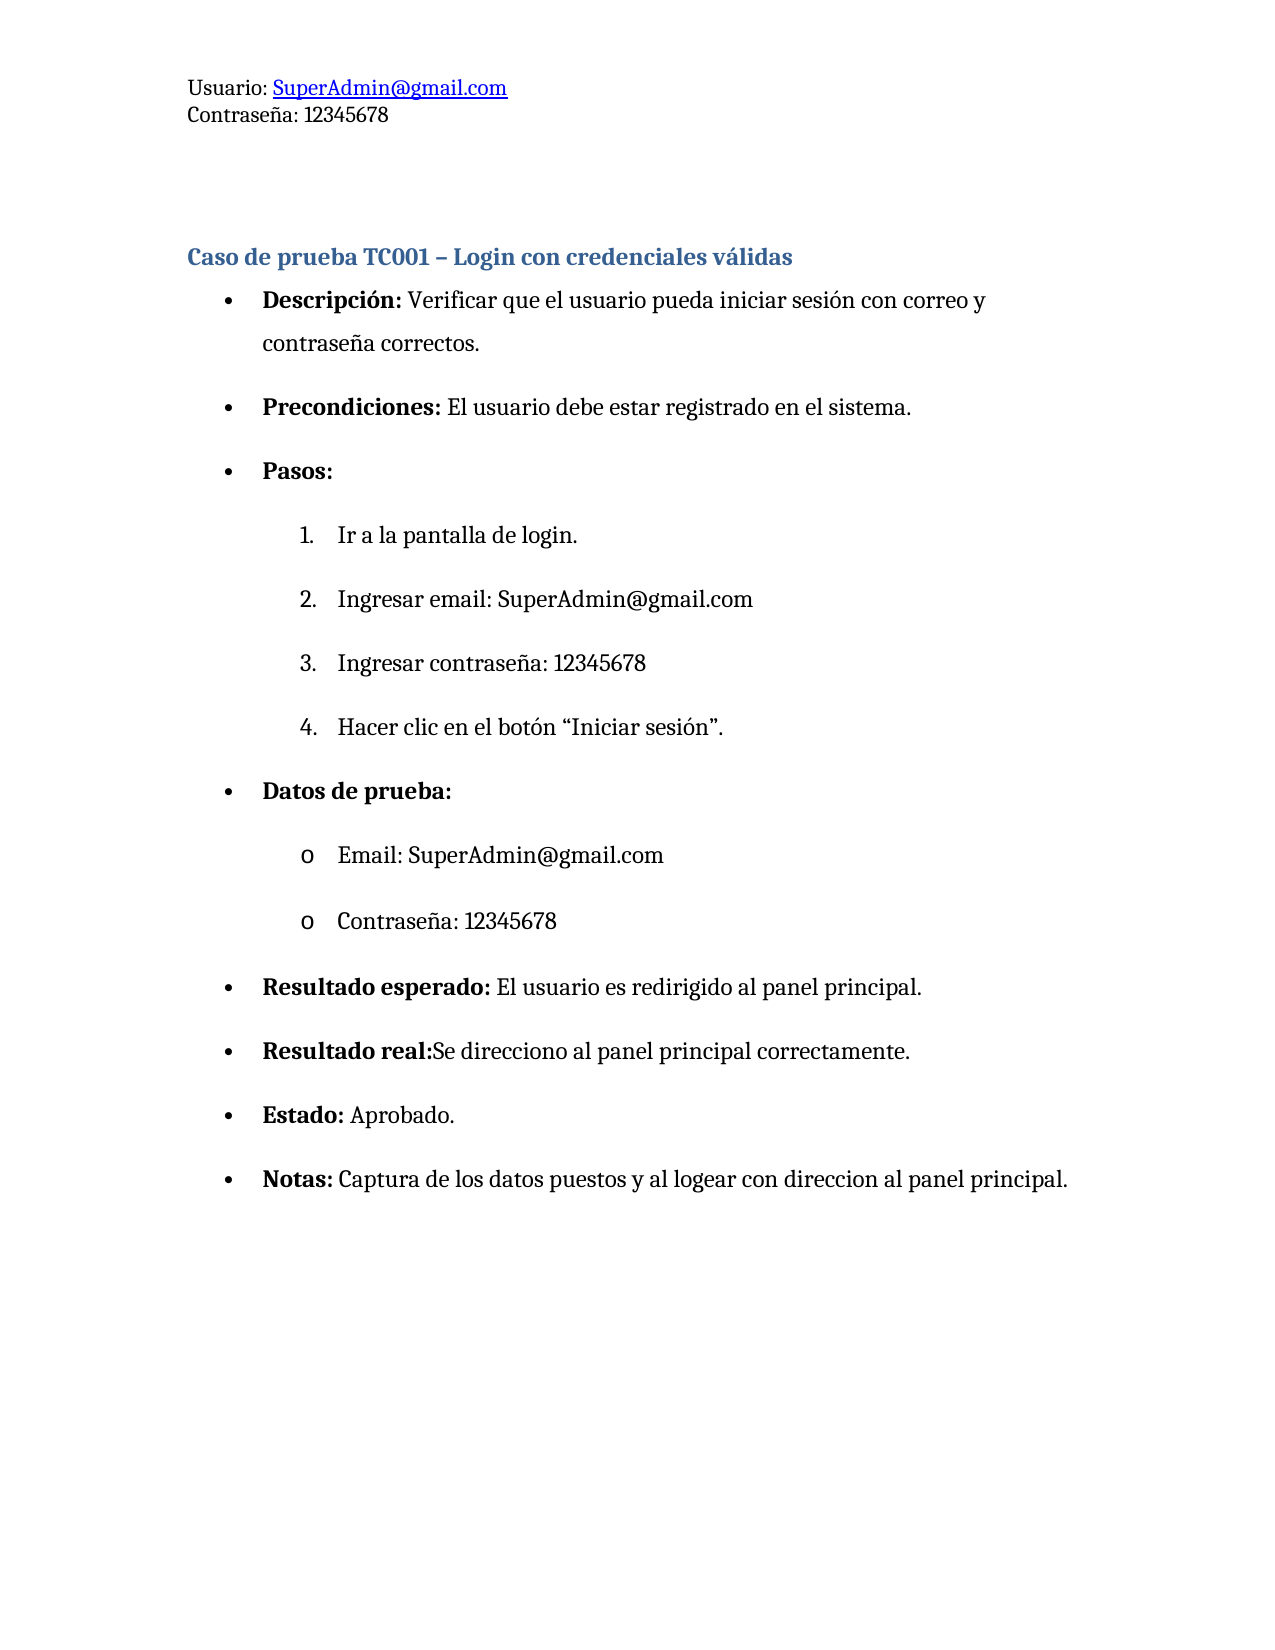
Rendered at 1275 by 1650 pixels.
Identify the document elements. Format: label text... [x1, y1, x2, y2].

list Pasos: [225, 457, 1087, 486]
list Ir a la pantalla de login. [300, 521, 1087, 550]
list Ingresar contraseña: 12345678 [300, 649, 1087, 678]
list Hacer clic en el botón “Iniciar sesión”. [300, 713, 1087, 742]
list Contraseña: 12345678 [300, 907, 1087, 937]
list Datos de prueba: [225, 777, 1087, 806]
list Resultado real:Se direcciono al panel principal correctamente. [225, 1037, 1087, 1065]
subtitle Caso de prueba TC001 – Login con credenciales válidas [187, 243, 1087, 272]
list Ingresar email: SuperAdmin@gmail.com [300, 585, 1087, 614]
list Notas: Captura de los datos puestos y al logear con direccion al panel principal. [225, 1164, 1087, 1193]
list Email: SuperAdmin@gmail.com [300, 841, 1087, 871]
list Descripción: Verificar que el usuario pueda iniciar sesión con correo y contraseña correctos. [225, 286, 1087, 358]
list Precondiciones: El usuario debe estar registrado en el sistema. [225, 393, 1087, 422]
list Estado: Aprobado. [225, 1101, 1087, 1129]
list Resultado esperado: El usuario es redirigido al panel principal. [225, 973, 1087, 1001]
